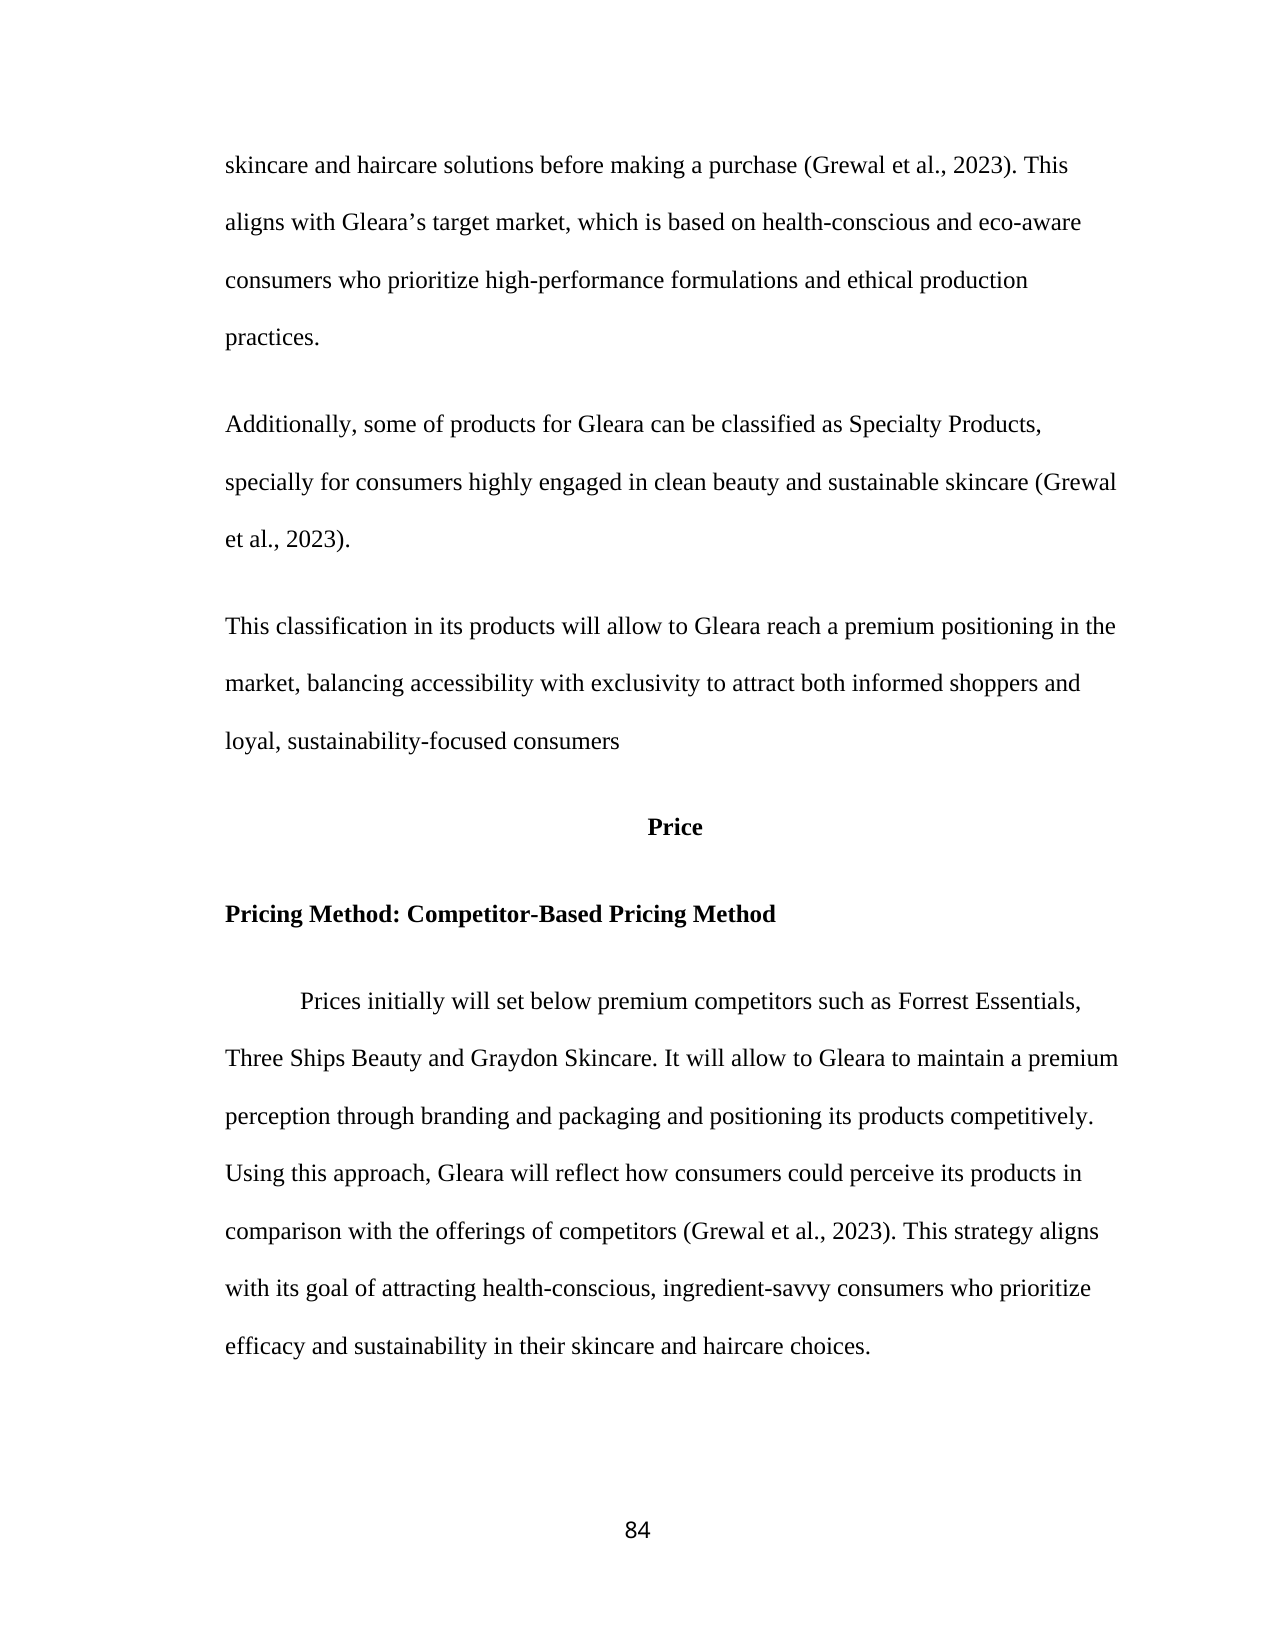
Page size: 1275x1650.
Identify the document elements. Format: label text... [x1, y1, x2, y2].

list Sunscreen Spray : A lightweight, easy-application sunscreen that provides UV protection while keeping skin hydrated Gleara. (n.d.). [187, 519, 1125, 605]
picture [427, 150, 885, 462]
text Additionally, some of products for Gleara can be classified as Specialty Products, specially for consumers highly engaged in clean beauty and sustainable skincare (Grewal et al., 2023). [225, 1182, 1125, 1325]
list Underarm Cream: A brightening and corrective treatment that addresses dark, spotted underarms, helping improve skin tone Gleara. (n.d.). [187, 663, 1125, 749]
text According to types of products, Gleara can categorize its products as a shopping products category because the target selected will invest time in researching and comparing skincare and haircare solutions before making a purchase (Grewal et al., 2023). This aligns with Gleara’s target market, which is based on health-conscious and eco-aware consumers who prioritize high-performance formulations and ethical production practices. [225, 807, 1125, 1124]
